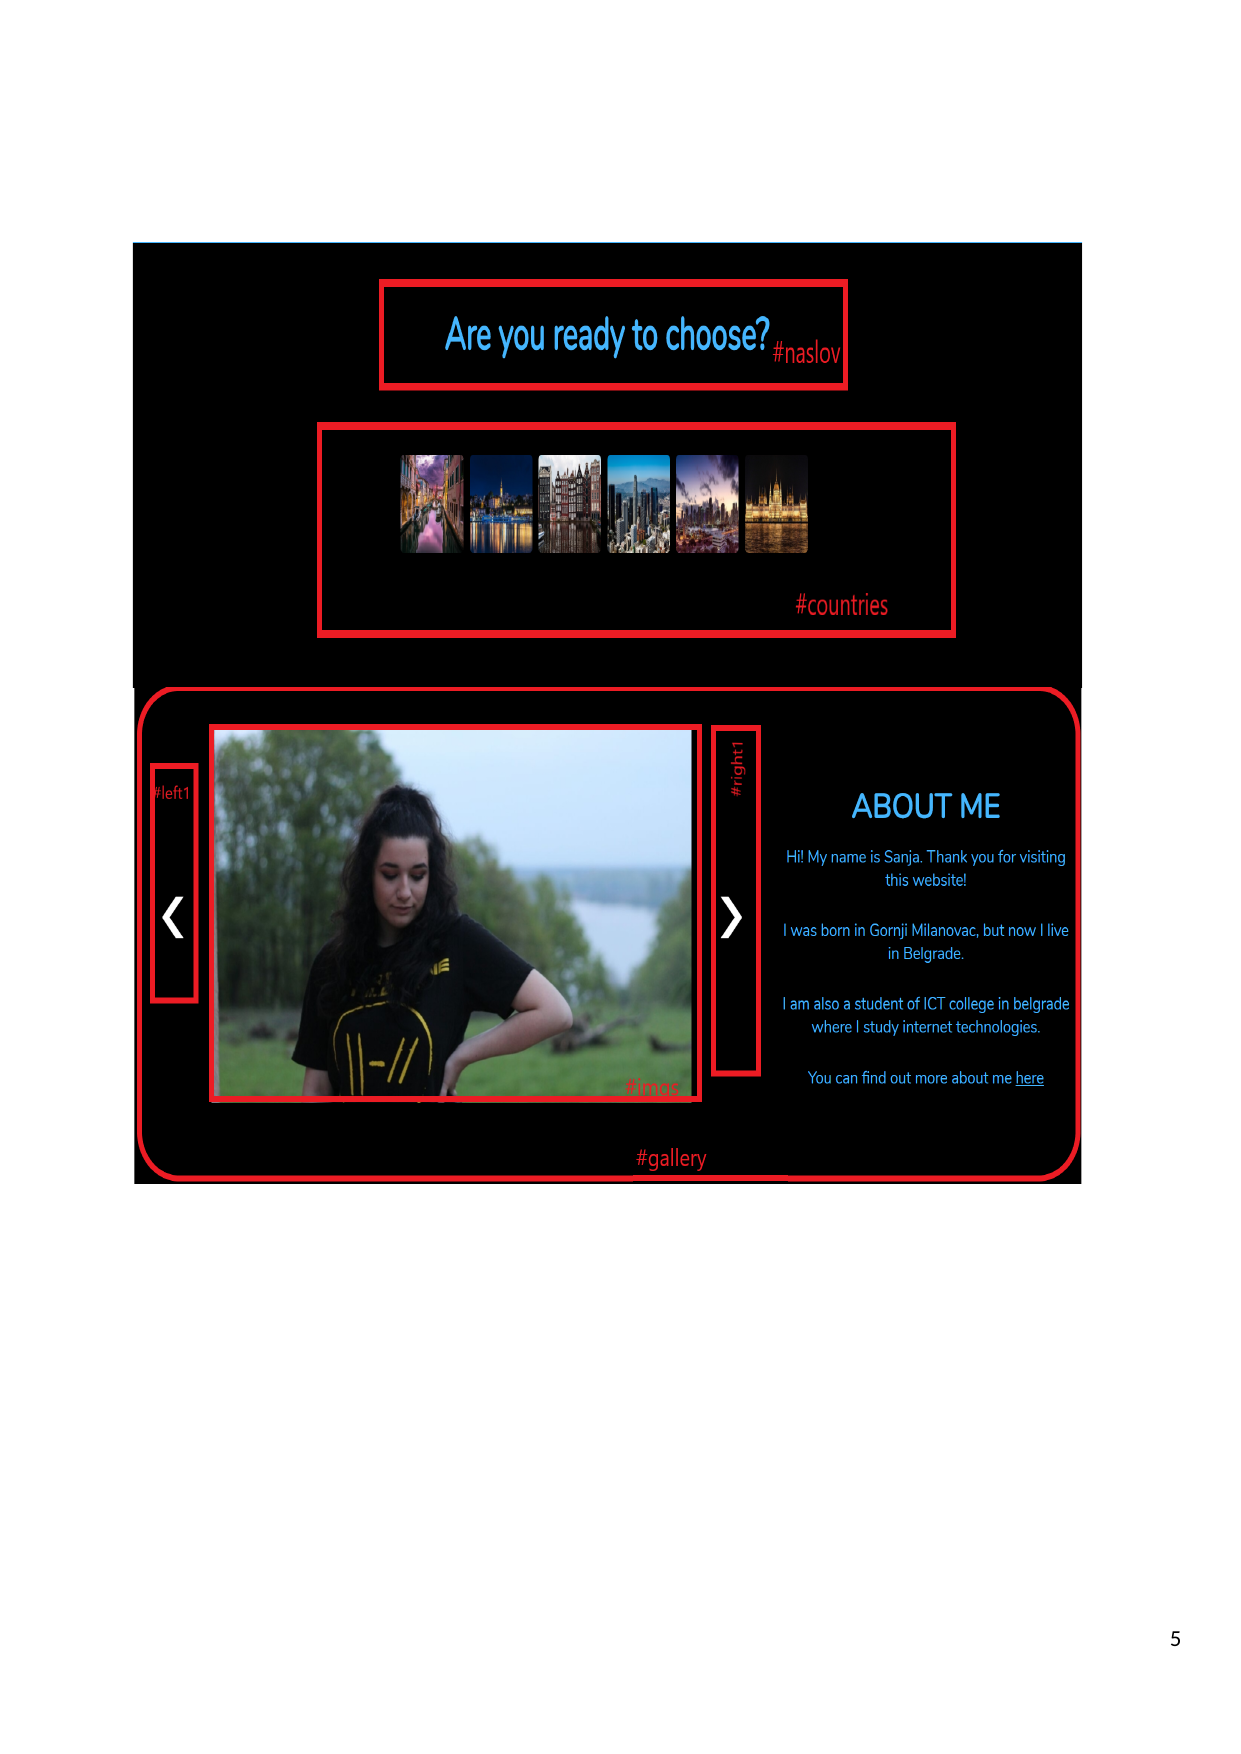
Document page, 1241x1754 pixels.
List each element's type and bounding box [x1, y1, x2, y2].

picture [132, 242, 1083, 1184]
